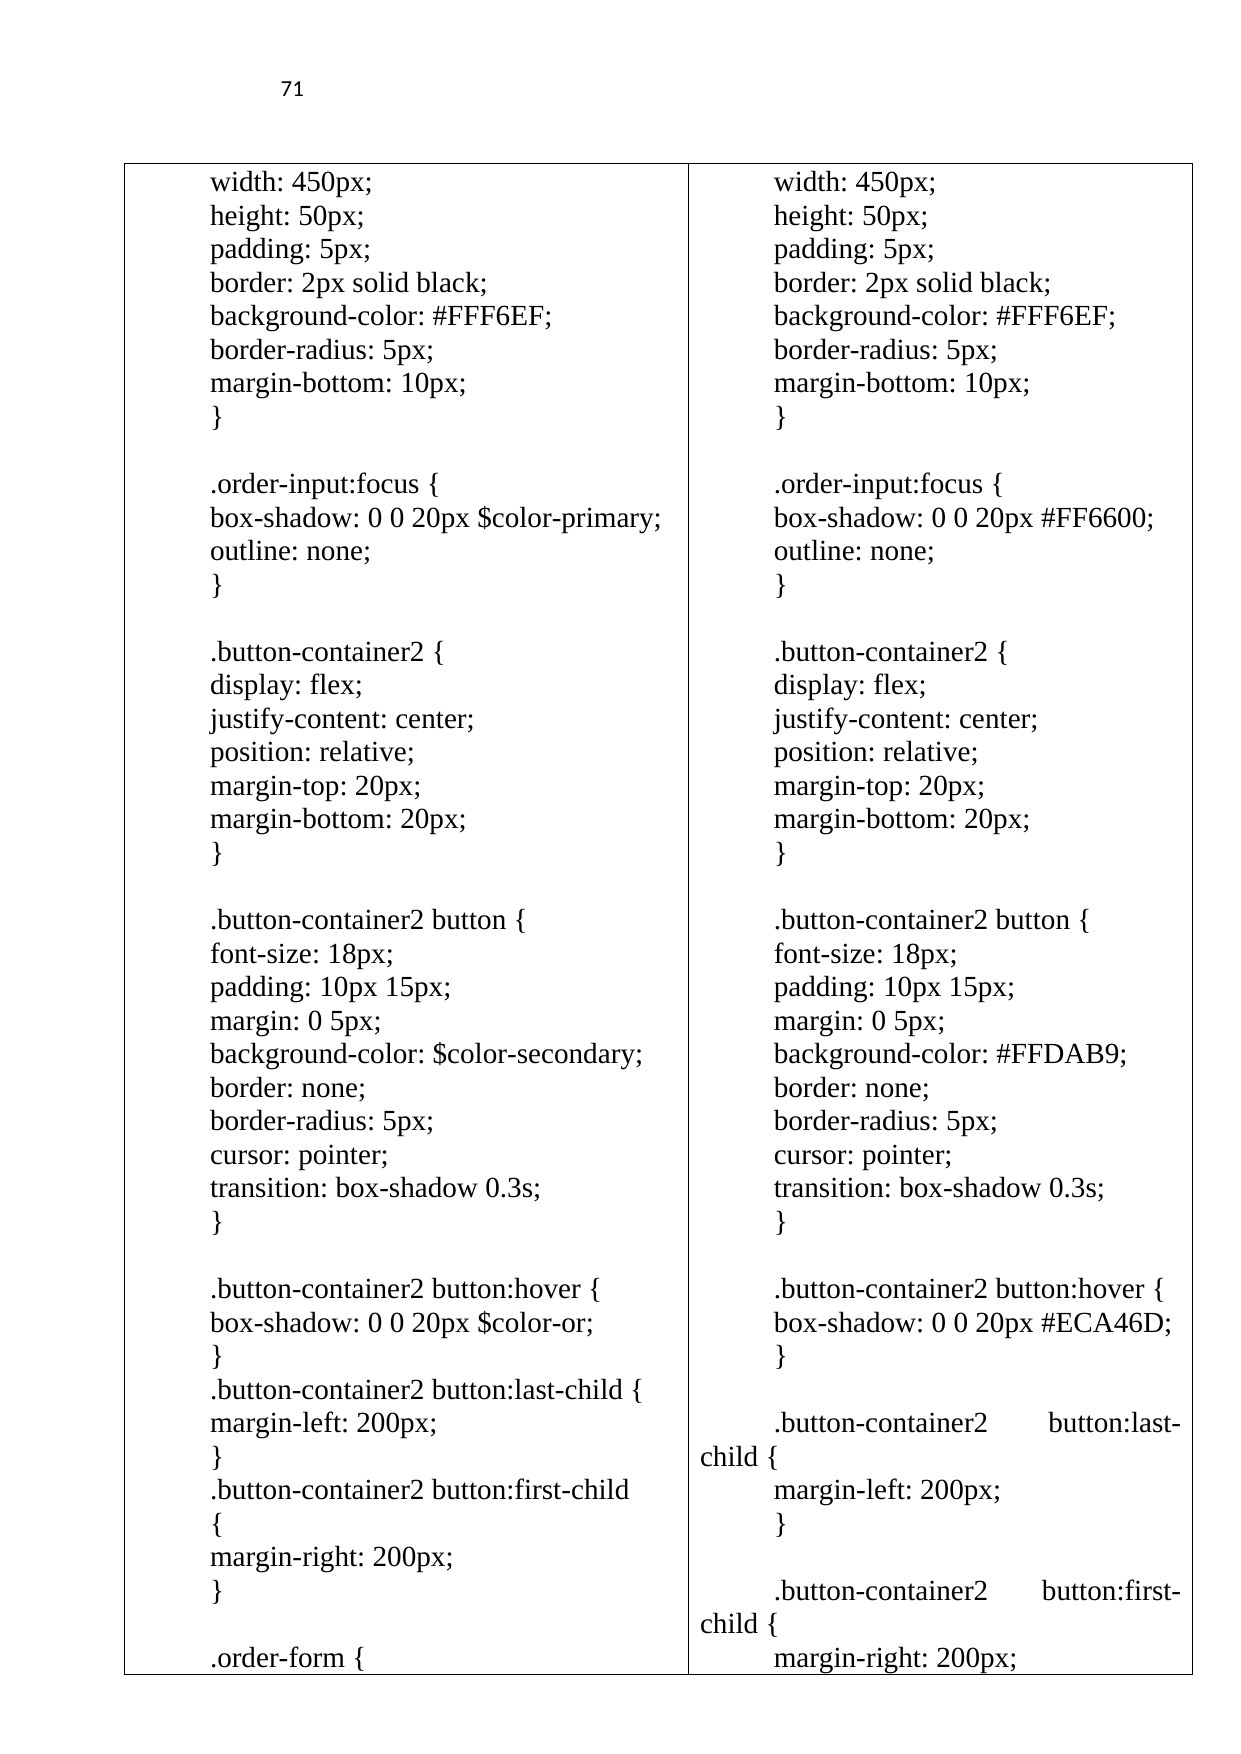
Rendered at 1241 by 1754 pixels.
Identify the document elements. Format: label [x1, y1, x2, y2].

table_header [125, 164, 688, 1674]
table_header [689, 164, 1192, 1674]
